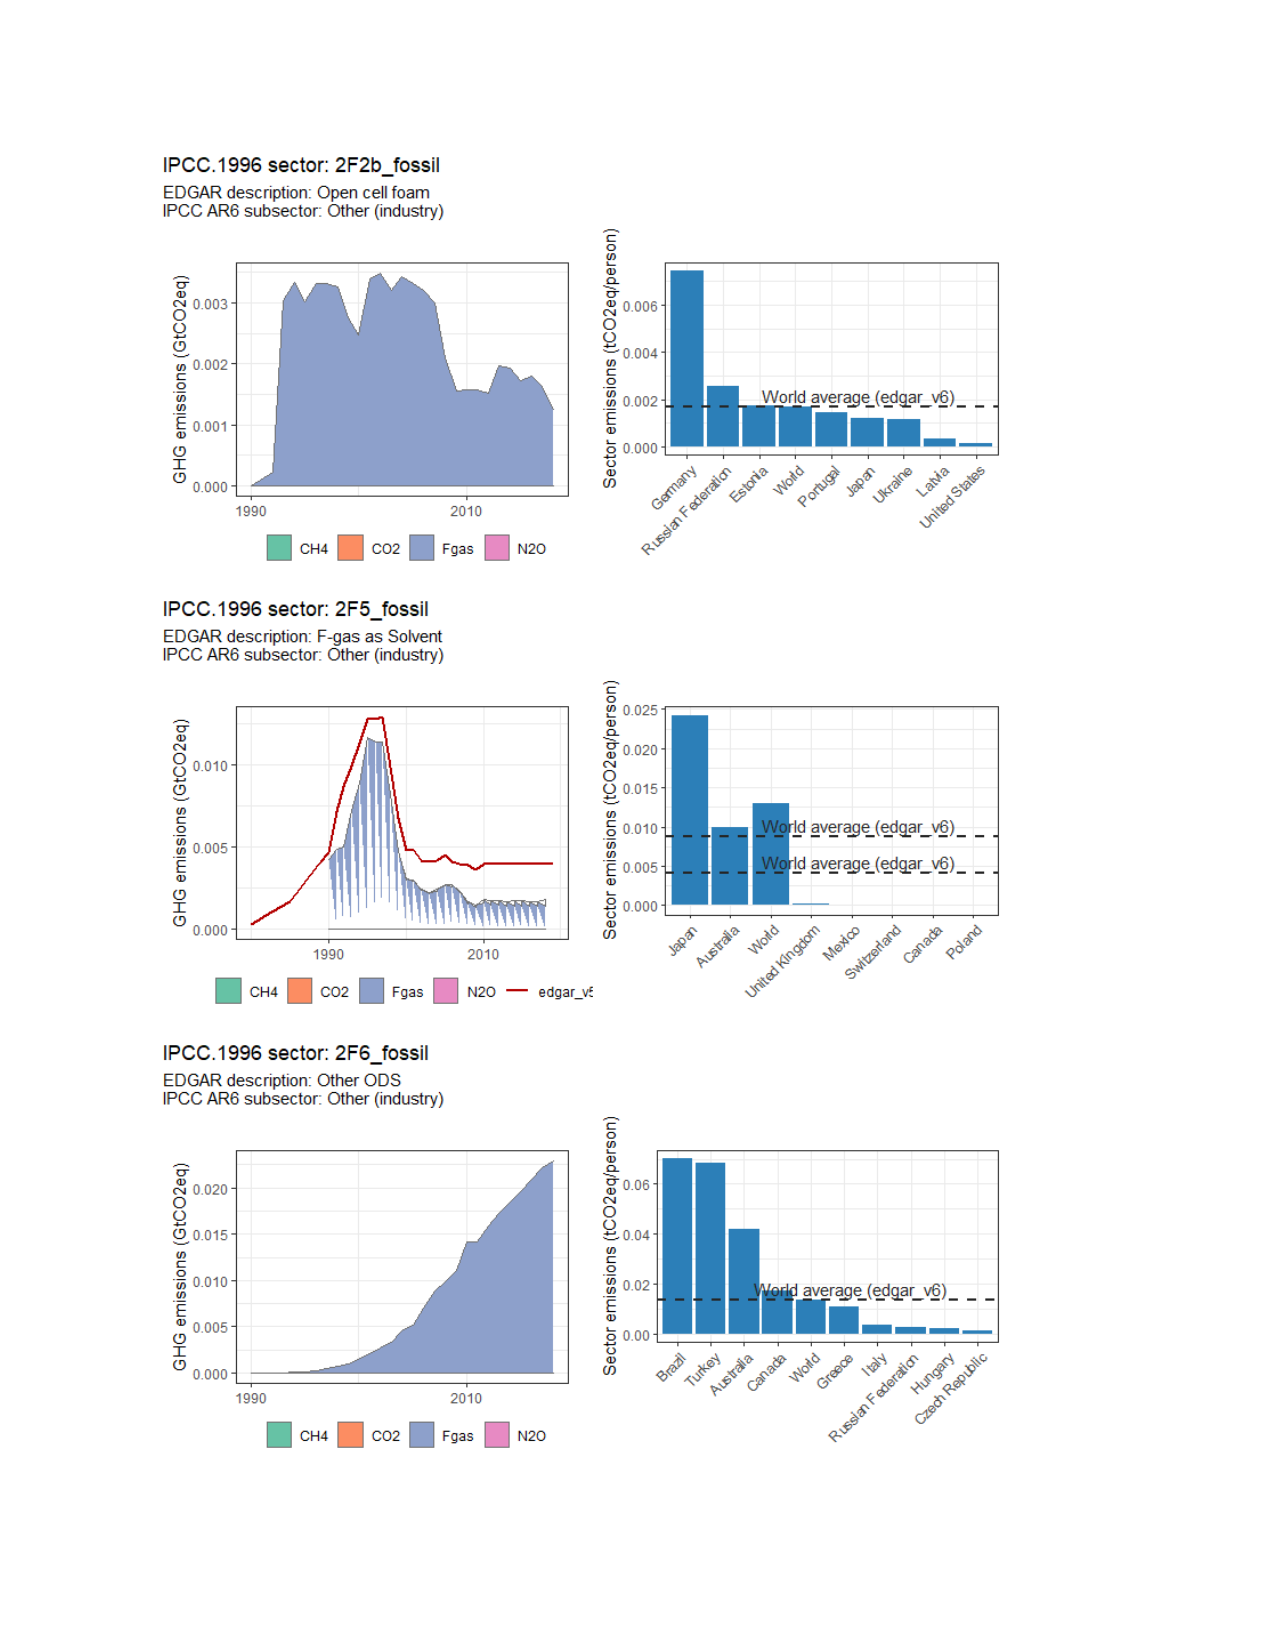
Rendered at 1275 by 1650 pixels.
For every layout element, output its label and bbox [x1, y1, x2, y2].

picture [147, 591, 1023, 1029]
picture [147, 1035, 1023, 1473]
picture [147, 147, 1023, 586]
